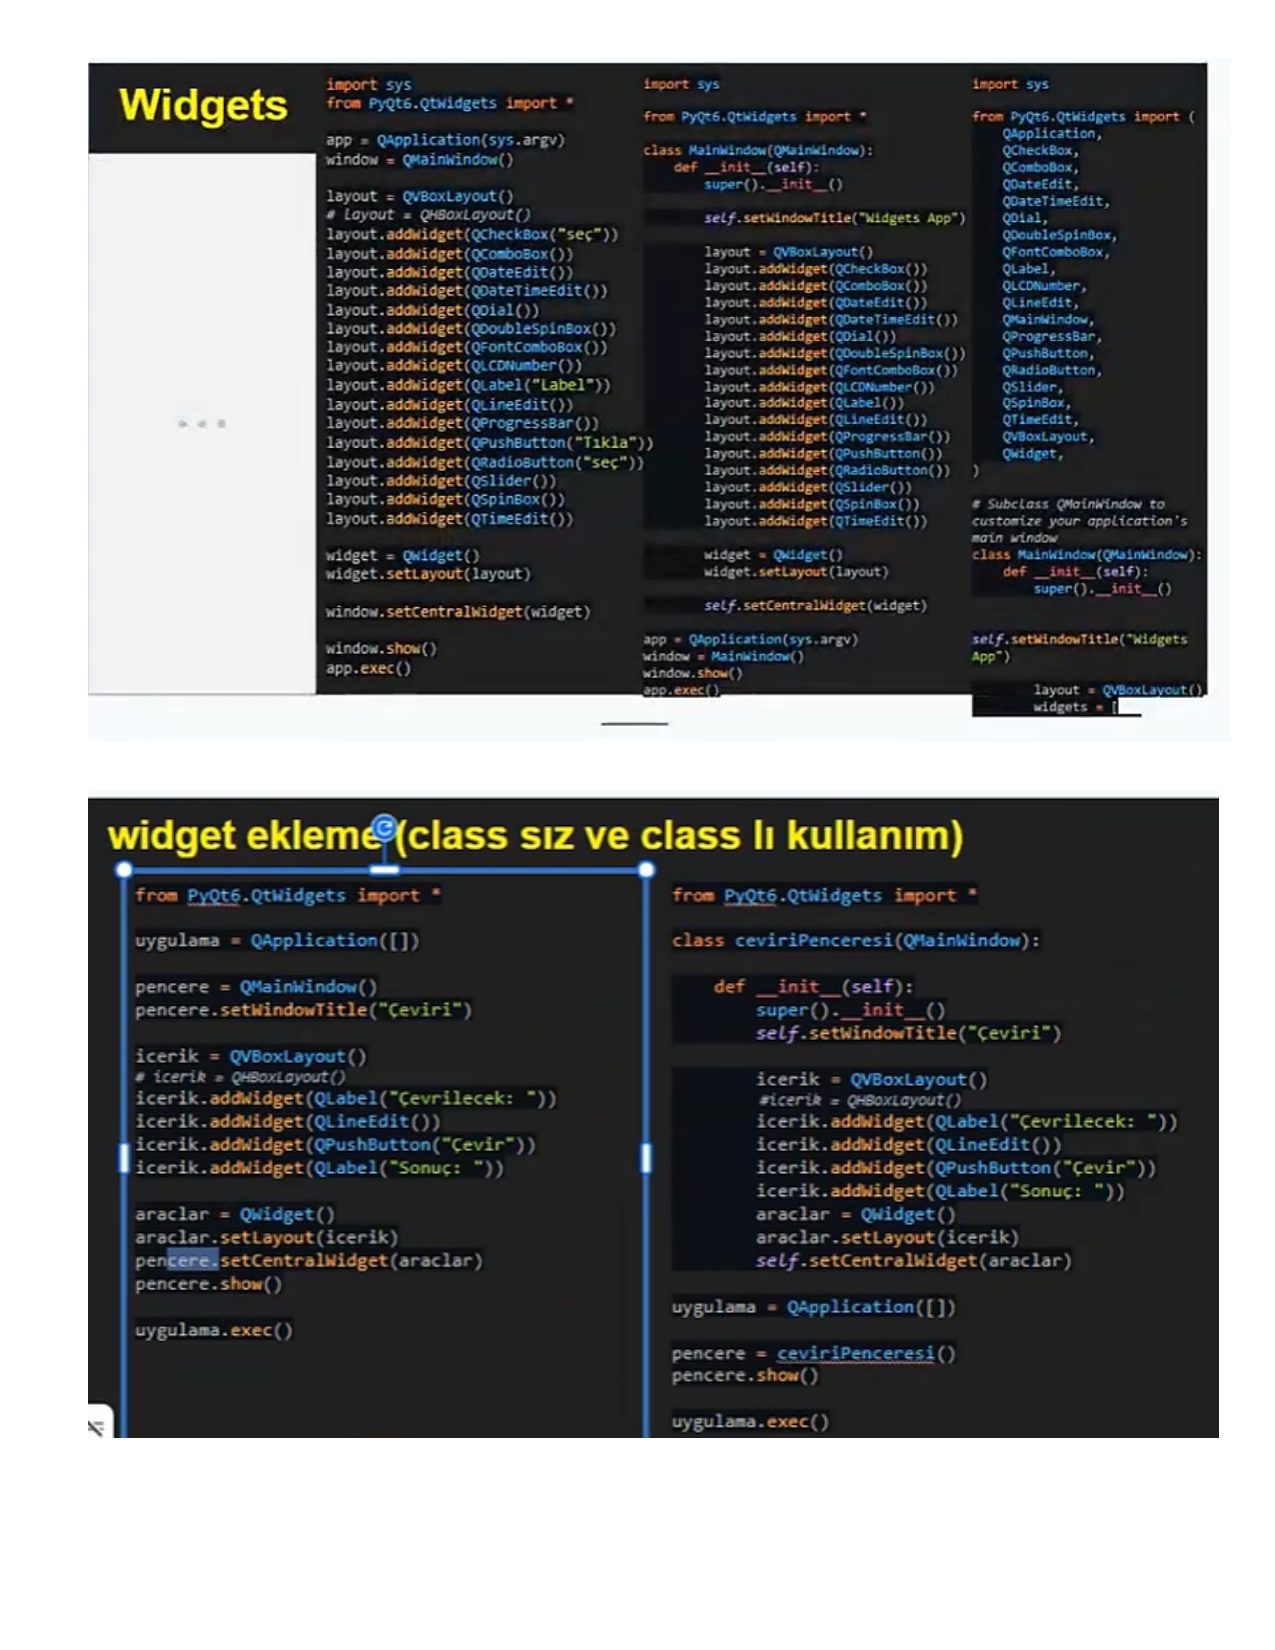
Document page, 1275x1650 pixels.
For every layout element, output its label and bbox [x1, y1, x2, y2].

picture [88, 790, 1219, 1438]
picture [88, 58, 1231, 742]
